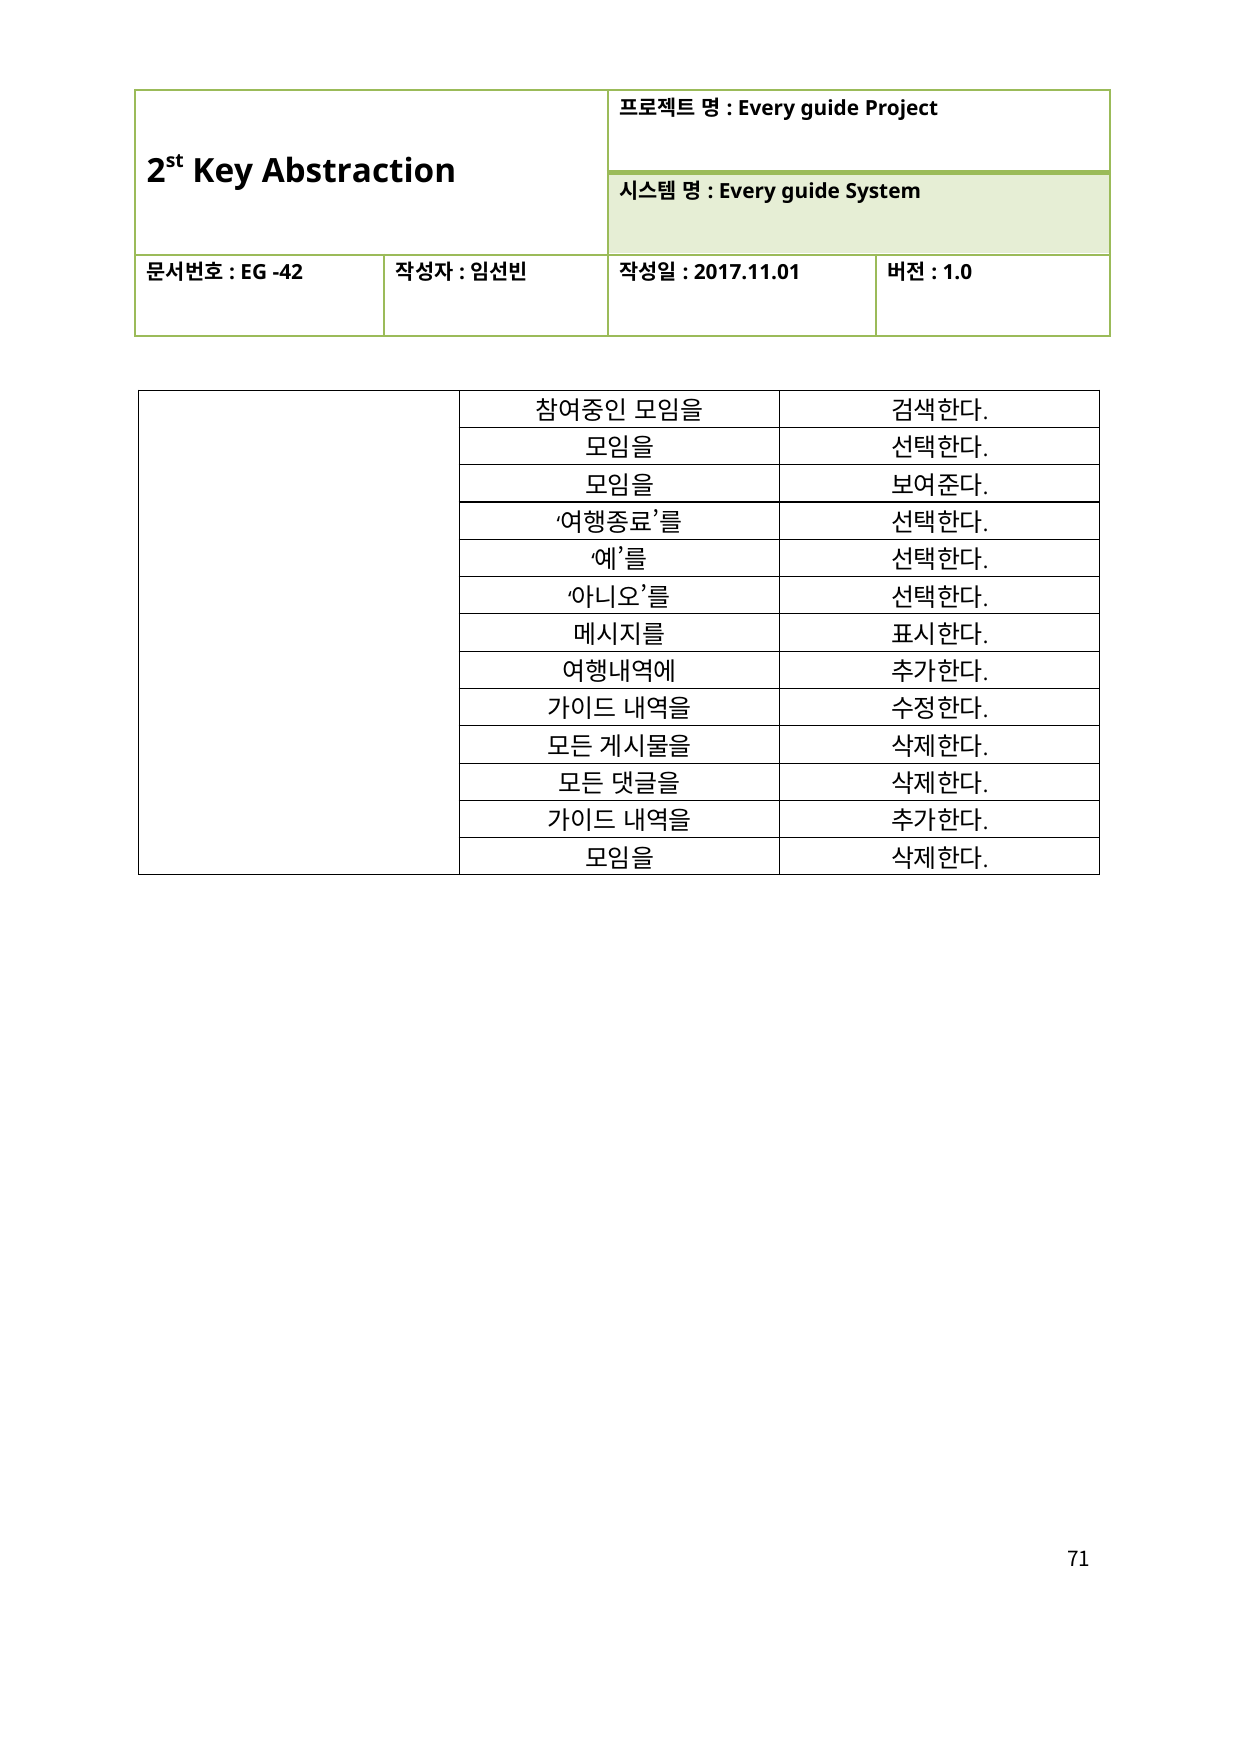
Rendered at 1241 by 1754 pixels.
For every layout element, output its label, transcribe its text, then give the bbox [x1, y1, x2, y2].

table_cell 가이드 내역을 [460, 801, 779, 837]
table_cell ‘아니오’를 [460, 577, 779, 613]
table_cell ‘여행종료’를 [460, 503, 779, 539]
table_cell 검색한다. [780, 391, 1099, 427]
table_cell 표시한다. [780, 614, 1099, 651]
table_cell 선택한다. [780, 503, 1099, 539]
table_cell 삭제한다. [780, 726, 1099, 762]
table_cell 추가한다. [780, 801, 1099, 837]
table_cell 메시지를 [460, 614, 779, 651]
table_cell 모든 게시물을 [460, 726, 779, 762]
table_cell 삭제한다. [780, 838, 1099, 874]
table_cell 선택한다. [780, 540, 1099, 576]
table_cell 참여중인 모임을 [460, 391, 779, 427]
table_cell ‘예’를 [460, 540, 779, 576]
table_cell 모임을 [460, 465, 779, 501]
table_cell 추가한다. [780, 652, 1099, 688]
table_cell 모임을 [460, 838, 779, 874]
table_cell 모임을 [460, 428, 779, 464]
table_cell 선택한다. [780, 577, 1099, 613]
table_cell 선택한다. [780, 428, 1099, 464]
table_cell 모든 댓글을 [460, 764, 779, 800]
table_cell 삭제한다. [780, 764, 1099, 800]
table_cell 보여준다. [780, 465, 1099, 501]
table_cell 여행내역에 [460, 652, 779, 688]
table_cell 가이드 내역을 [460, 689, 779, 725]
table_cell 수정한다. [780, 689, 1099, 725]
